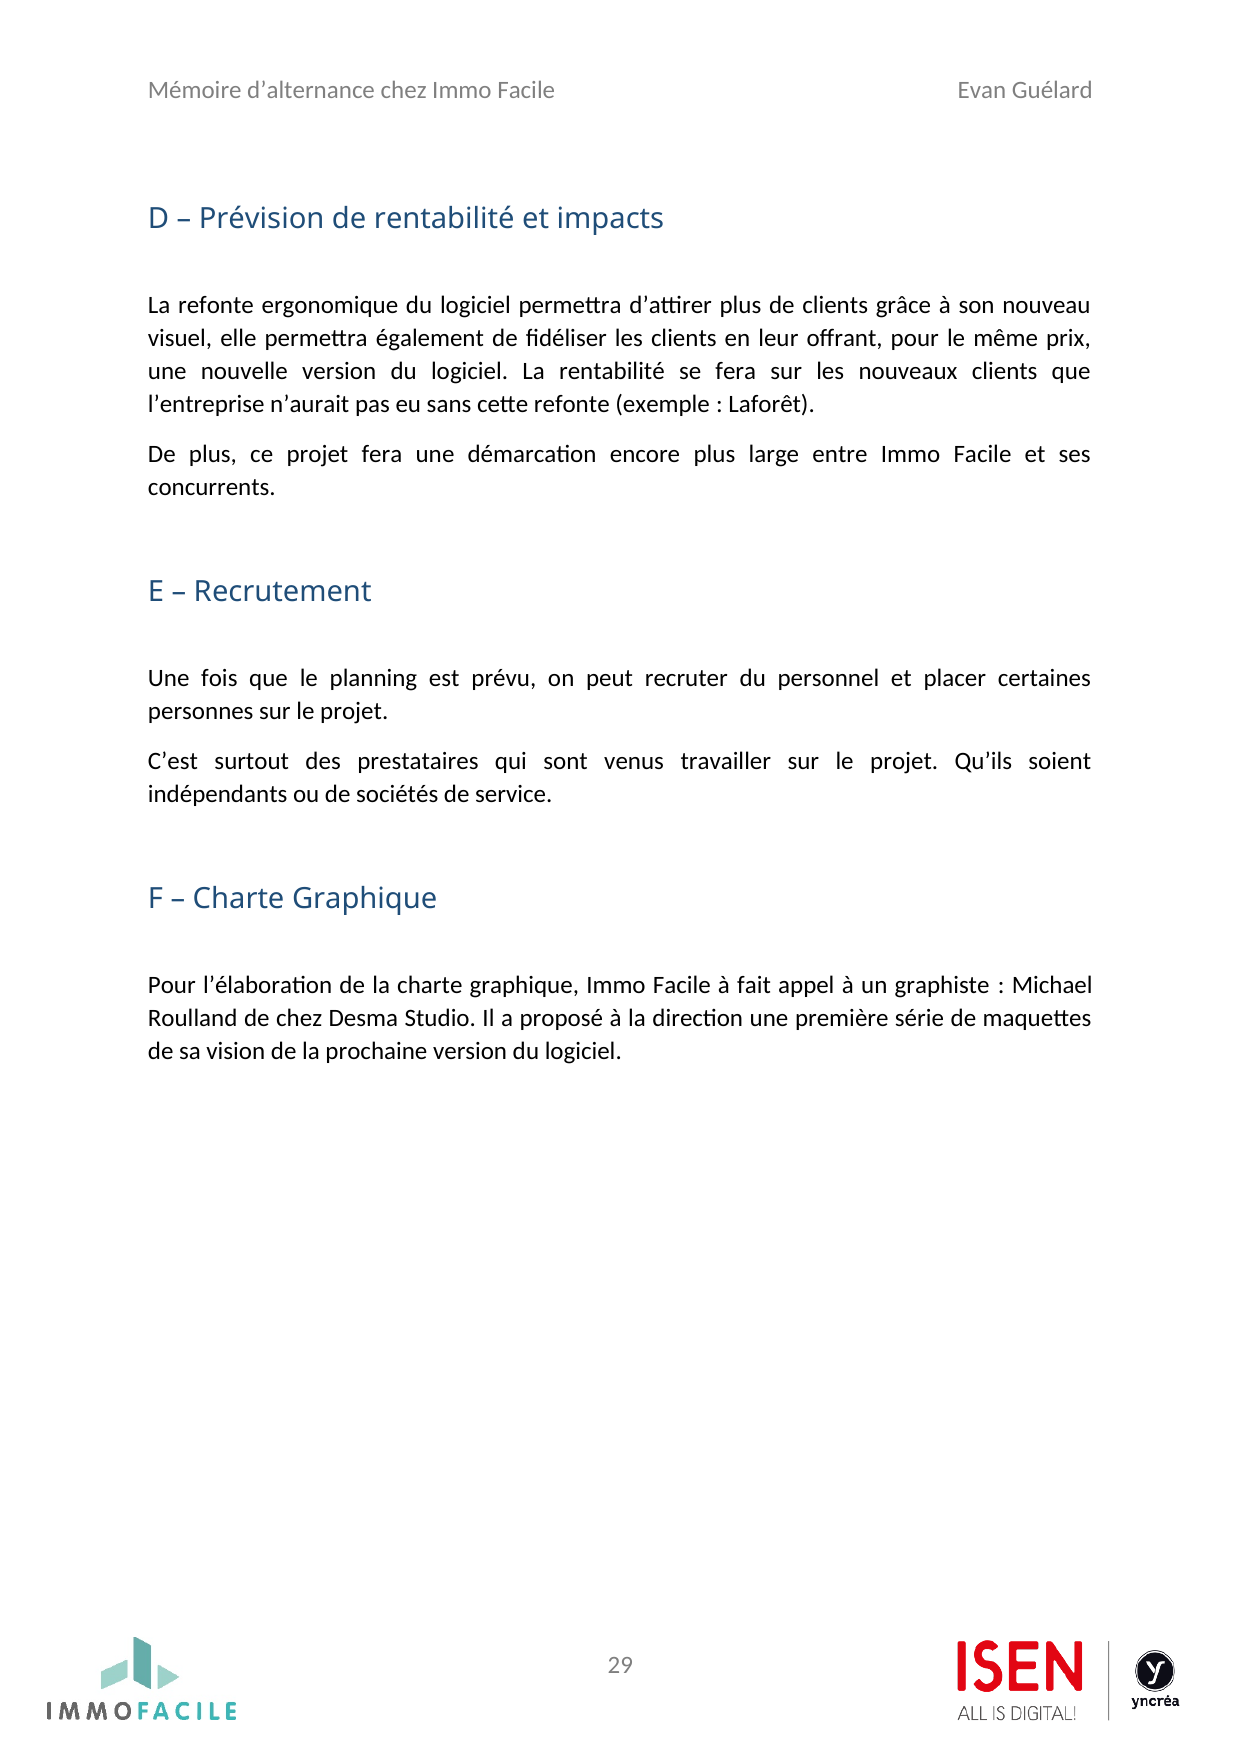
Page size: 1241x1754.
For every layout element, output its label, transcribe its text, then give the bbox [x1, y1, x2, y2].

text Pour l’élaboration de la charte graphique, Immo Facile à fait appel à un graphiste : Michael Roulland de chez Desma Studio. Il a proposé à la direction une première série de maquettes de sa vision de la prochaine version du logiciel. [148, 969, 1093, 1066]
text C’est surtout des prestataires qui sont venus travailler sur le projet. Qu’ils soient indépendants ou de sociétés de service. [148, 745, 1093, 808]
subtitle D – Prévision de rentabilité et impacts [148, 197, 1093, 237]
subtitle F – Charte Graphique [148, 877, 1093, 917]
text Une fois que le planning est prévu, on peut recruter du personnel et placer certaines personnes sur le projet. [148, 662, 1093, 726]
text De plus, ce projet fera une démarcation encore plus large entre Immo Facile et ses concurrents. [148, 438, 1093, 501]
subtitle E – Recrutement [148, 570, 1093, 610]
picture [931, 1638, 1200, 1721]
text La refonte ergonomique du logiciel permettra d’attirer plus de clients grâce à son nouveau visuel, elle permettra également de fidéliser les clients en leur offrant, pour le même prix, une nouvelle version du logiciel. La rentabilité se fera sur les nouveaux clients que l’entreprise n’aurait pas eu sans cette refonte (exemple : Laforêt). [148, 289, 1093, 419]
picture [47, 1637, 236, 1720]
